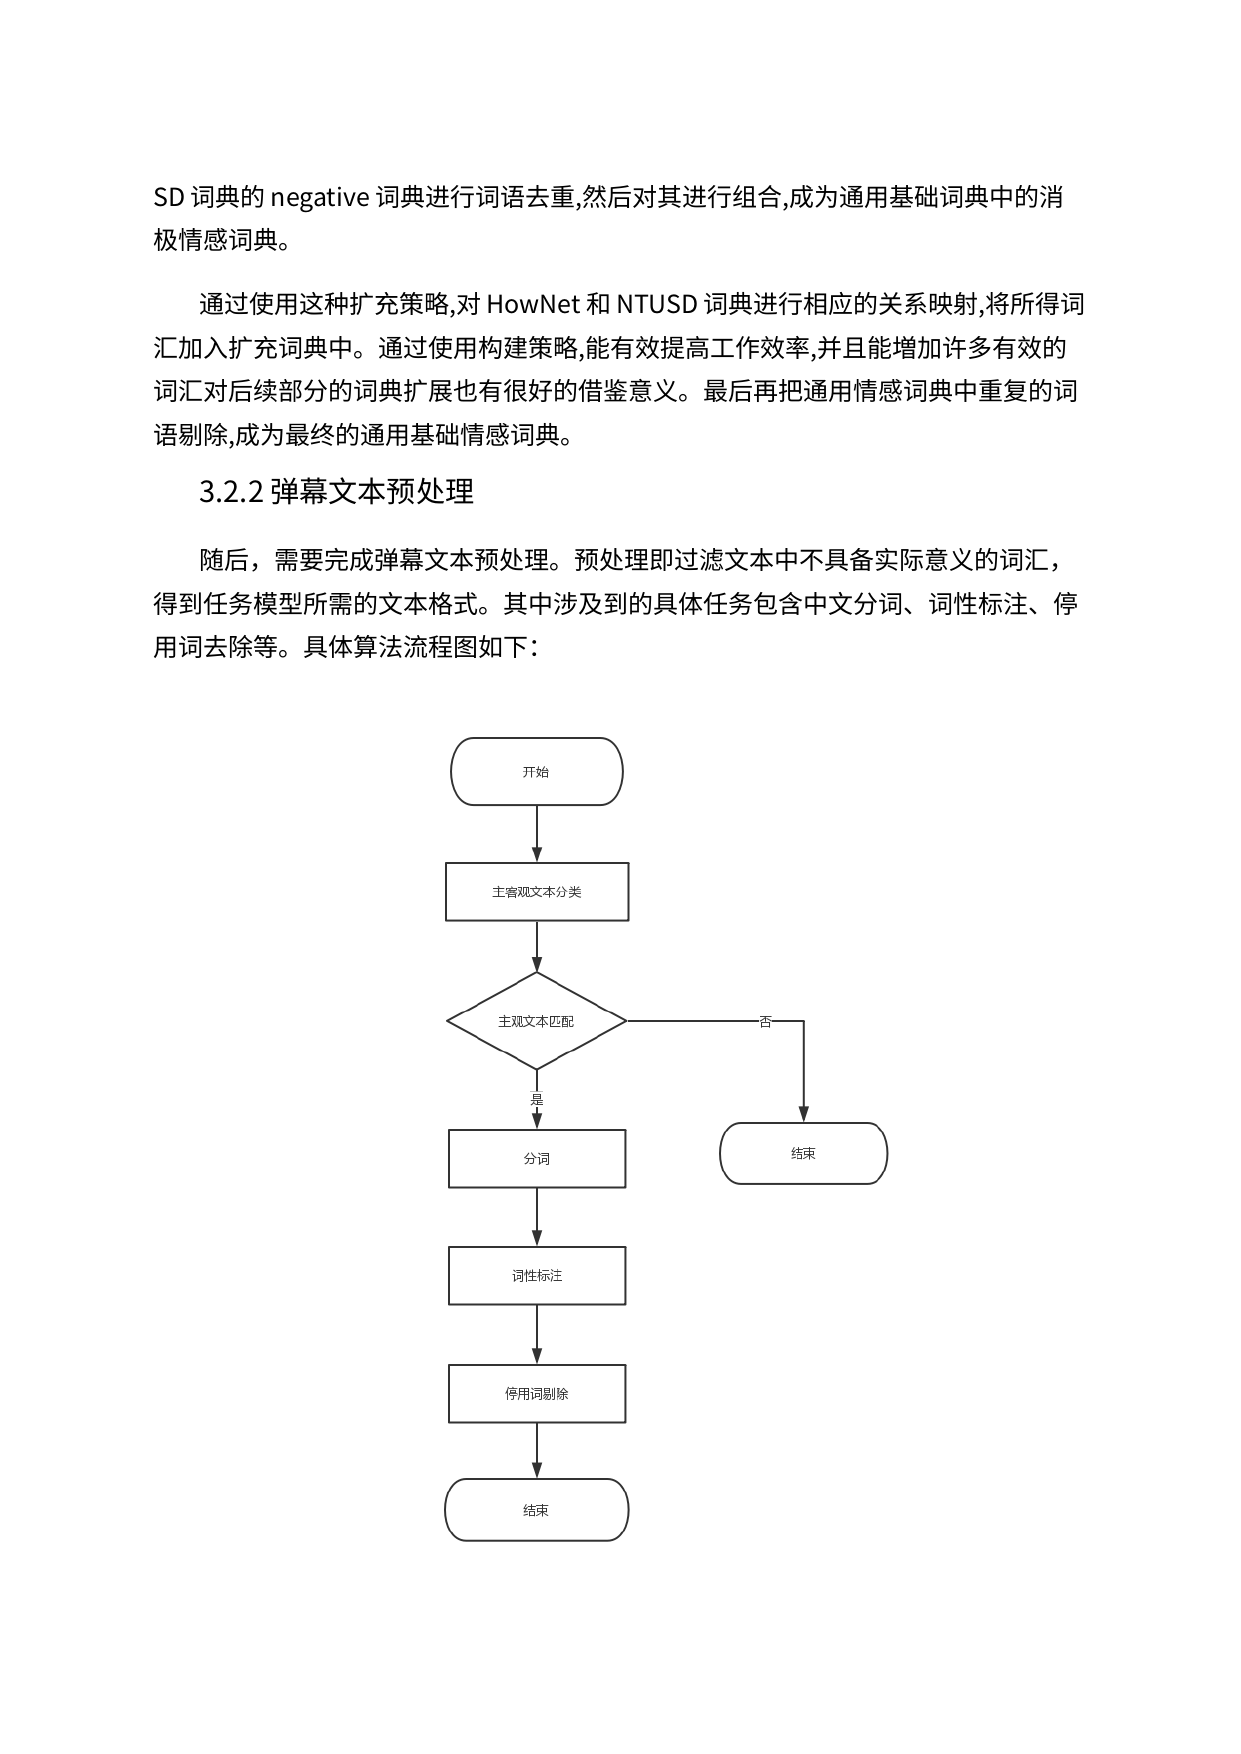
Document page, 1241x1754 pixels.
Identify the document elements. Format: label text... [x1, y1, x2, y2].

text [153, 177, 1087, 257]
text 通过使用这种扩充策略,对HowNet和NTUSD词典进行相应的关系映射,将所得词汇加入扩充词典中。通过使用构建策略,能有效提高工作效率,并且能増加许多有效的词汇对后续部分的词典扩展也有很好的借鉴意义。最后再把通用情感词典中重复的词语剔除,成为最终的通用基础情感词典。 [153, 285, 1087, 451]
subtitle 3.2.2弹幕文本预处理 [199, 469, 1087, 511]
picture [398, 691, 917, 1572]
text 随后，需要完成弹幕文本预处理。预处理即过滤文本中不具备实际意义的词汇，得到任务模型所需的文本格式。其中涉及到的具体任务包含中文分词、词性标注、停用词去除等。具体算法流程图如下： [153, 541, 1087, 664]
